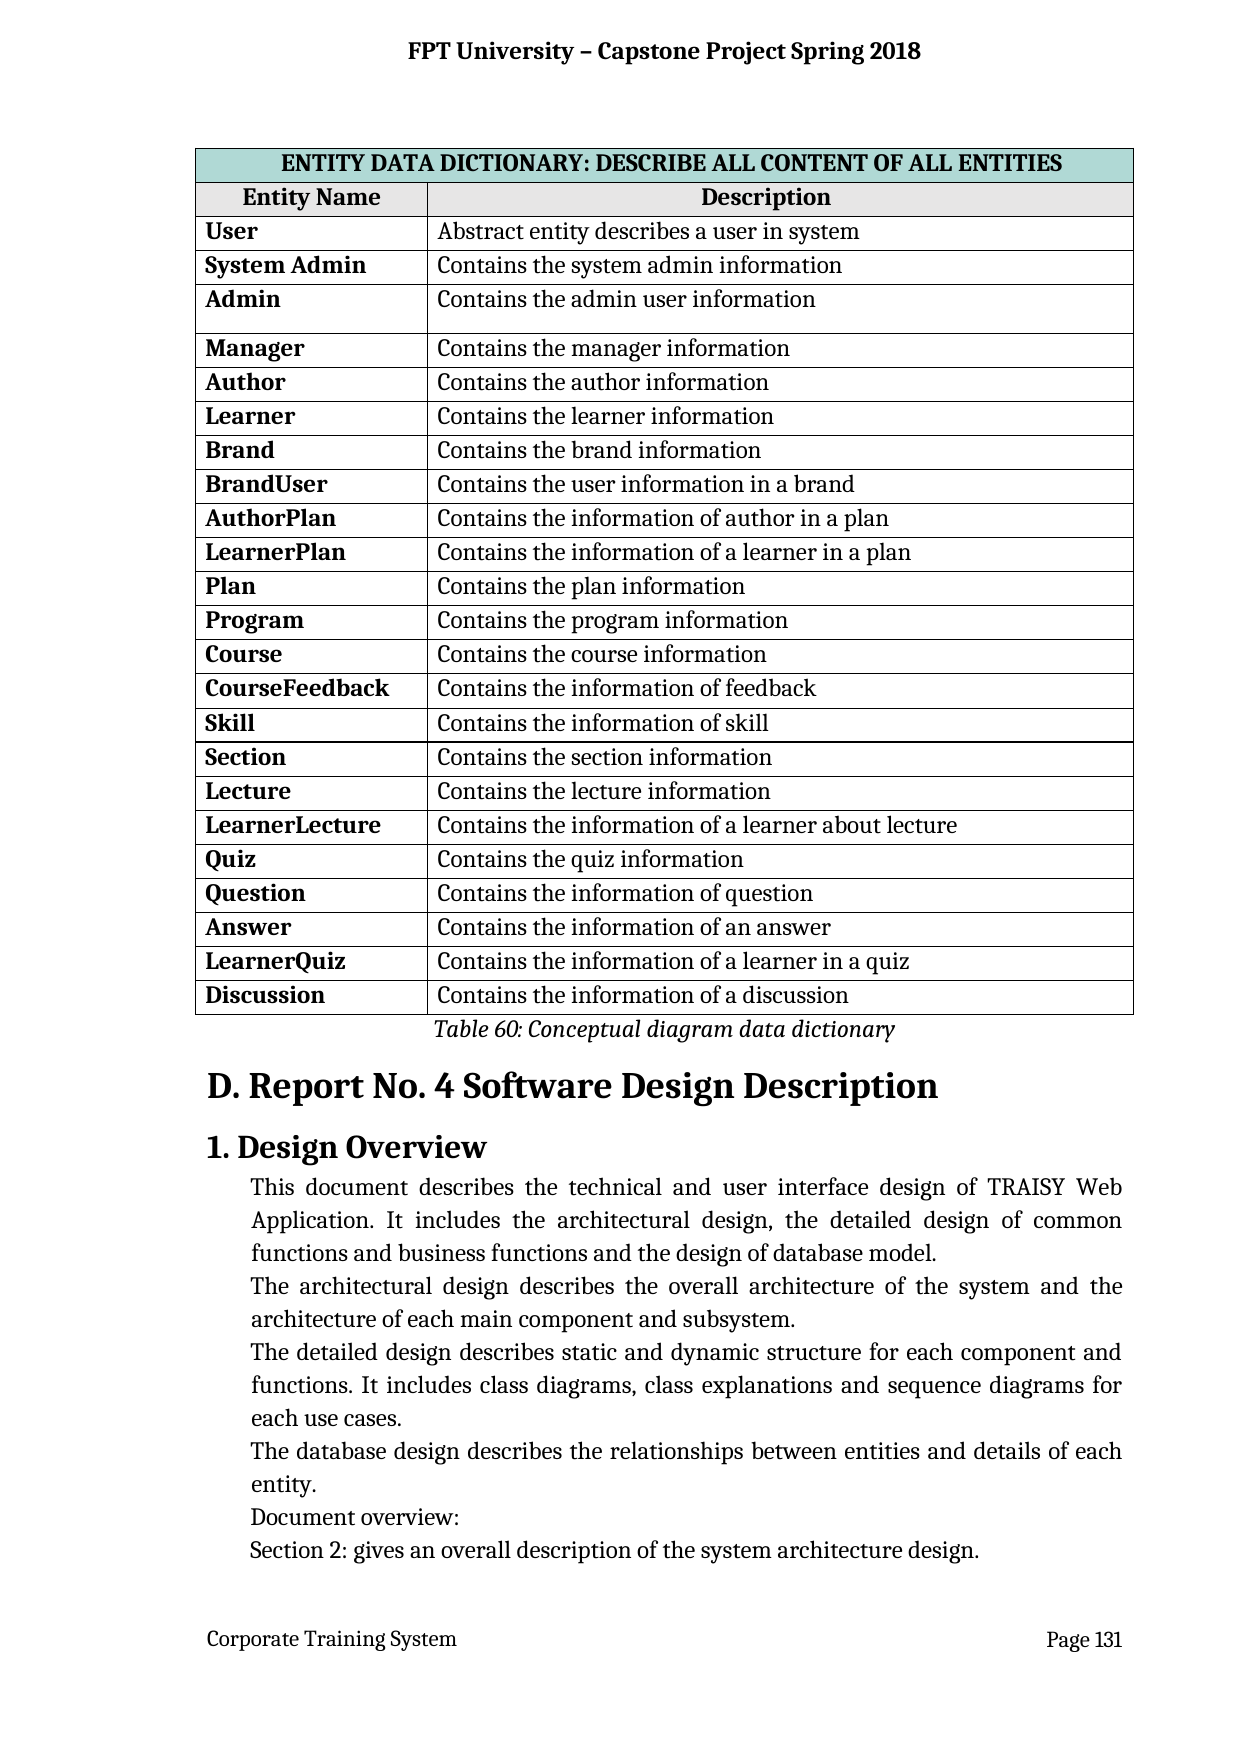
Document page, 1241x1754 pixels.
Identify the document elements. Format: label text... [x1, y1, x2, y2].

table_cell LearnerQuiz [196, 947, 427, 980]
table_cell Contains the section information [428, 743, 1133, 776]
table_cell Contains the information of a learner in a quiz [428, 947, 1133, 980]
table_cell AuthorPlan [196, 504, 427, 537]
table_cell Contains the learner information [428, 402, 1133, 435]
table_cell Section [196, 743, 427, 776]
table_cell Contains the information of author in a plan [428, 504, 1133, 537]
text The detailed design describes static and dynamic structure for each component and functions. It includes class diagrams, class explanations and sequence diagrams for each use cases. [250, 1338, 1124, 1433]
table_header ENTITY DATA DICTIONARY: DESCRIBE ALL CONTENT OF ALL ENTITIES [196, 149, 1133, 182]
table_cell LearnerLecture [196, 811, 427, 844]
table_cell Abstract entity describes a user in system [428, 217, 1133, 250]
table_cell Program [196, 606, 427, 639]
table_cell BrandUser [196, 470, 427, 503]
text The database design describes the relationships between entities and details of each entity. [250, 1437, 1124, 1499]
table_cell Author [196, 368, 427, 401]
table_cell Answer [196, 913, 427, 946]
table_cell Contains the information of a learner in a plan [428, 538, 1133, 571]
table_cell Contains the information of question [428, 879, 1133, 912]
table_cell Contains the information of feedback [428, 674, 1133, 707]
table_cell LearnerPlan [196, 538, 427, 571]
table_cell Admin [196, 285, 427, 333]
subtitle D. Report No. 4 Software Design Description [207, 1065, 1124, 1108]
table_cell Contains the program information [428, 606, 1133, 639]
table_cell Contains the admin user information [428, 285, 1133, 333]
table_cell Quiz [196, 845, 427, 878]
table_cell CourseFeedback [196, 674, 427, 707]
table_cell Contains the information of an answer [428, 913, 1133, 946]
text The architectural design describes the overall architecture of the system and the architecture of each main component and subsystem. [250, 1272, 1124, 1334]
table_cell User [196, 217, 427, 250]
table_cell Question [196, 879, 427, 912]
table_cell Contains the author information [428, 368, 1133, 401]
table_cell Contains the lecture information [428, 777, 1133, 809]
table_cell Contains the manager information [428, 334, 1133, 367]
table_cell Entity Name [196, 183, 427, 216]
table_cell Skill [196, 709, 427, 741]
text This document describes the technical and user interface design of TRAISY Web Application. It includes the architectural design, the detailed design of common functions and business functions and the design of database model. [250, 1173, 1124, 1268]
table_cell Contains the system admin information [428, 251, 1133, 284]
table_cell Contains the plan information [428, 572, 1133, 605]
table_cell Manager [196, 334, 427, 367]
table_cell Contains the quiz information [428, 845, 1133, 878]
table_cell Course [196, 640, 427, 673]
table_cell Lecture [196, 777, 427, 809]
text Table 60: Conceptual diagram data dictionary [207, 1015, 1122, 1044]
table_cell Contains the brand information [428, 436, 1133, 469]
table_cell Learner [196, 402, 427, 435]
table_cell Description [428, 183, 1133, 216]
table_cell Contains the information of a learner about lecture [428, 811, 1133, 844]
table_cell Plan [196, 572, 427, 605]
table_cell Contains the course information [428, 640, 1133, 673]
table_cell Brand [196, 436, 427, 469]
table_cell Contains the user information in a brand [428, 470, 1133, 503]
table_cell Contains the information of skill [428, 709, 1133, 741]
table_cell Contains the information of a discussion [428, 981, 1133, 1014]
table_cell Discussion [196, 981, 427, 1014]
table_cell System Admin [196, 251, 427, 284]
text 1. Design Overview [207, 1129, 1124, 1167]
text Section 2: gives an overall description of the system architecture design. [250, 1536, 1124, 1565]
text Document overview: [250, 1503, 1124, 1532]
